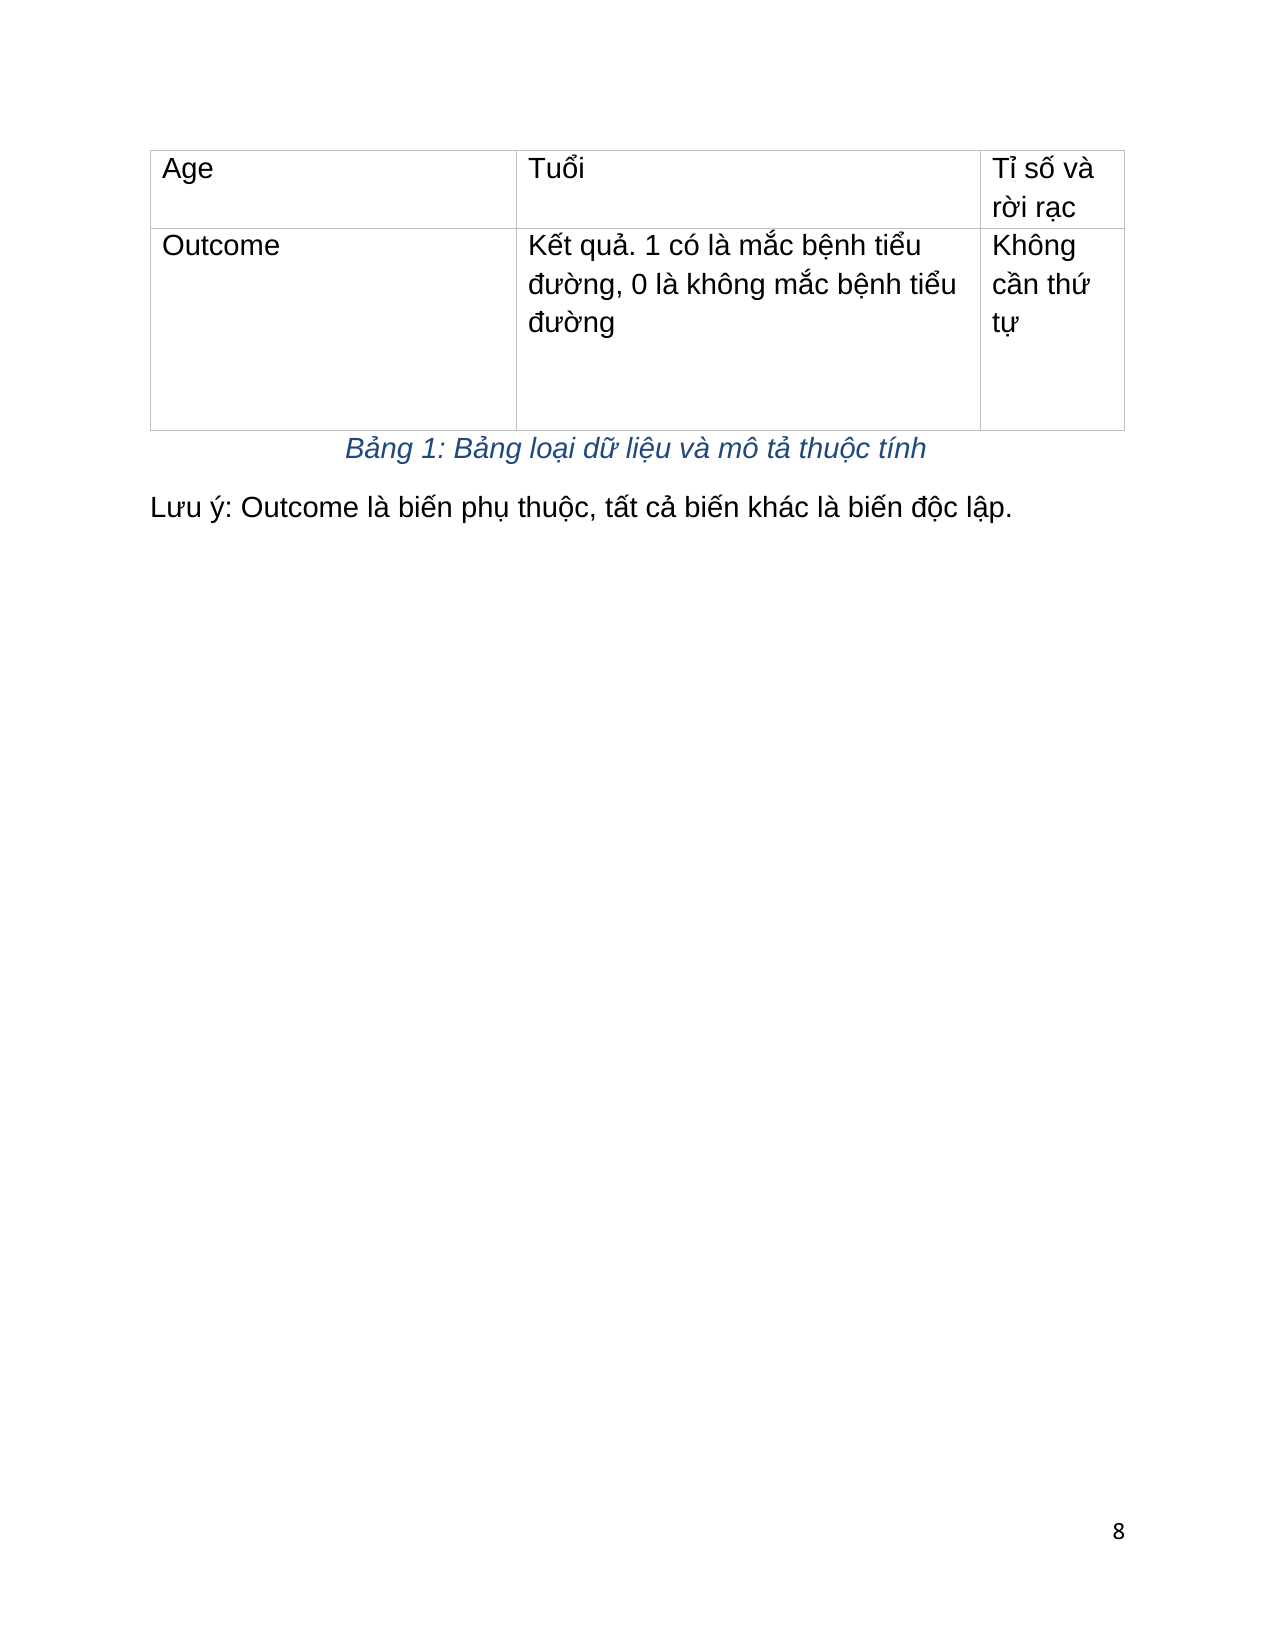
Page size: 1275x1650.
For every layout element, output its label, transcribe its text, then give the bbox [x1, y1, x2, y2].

table_cell Outcome [151, 229, 516, 430]
table_cell Age [151, 151, 516, 227]
text Bảng 1: Bảng loại dữ liệu và mô tả thuộc tính [150, 431, 1125, 464]
table_cell Tuổi [517, 151, 980, 227]
table_cell Không cần thứ tự [981, 229, 1124, 430]
text Lưu ý: Outcome là biến phụ thuộc, tất cả biến khác là biến độc lập. [150, 490, 1125, 524]
table_cell Kết quả. 1 có là mắc bệnh tiểu đường, 0 là không mắc bệnh tiểu đường [517, 229, 980, 430]
table_cell Tỉ số và rời rạc [981, 151, 1124, 227]
